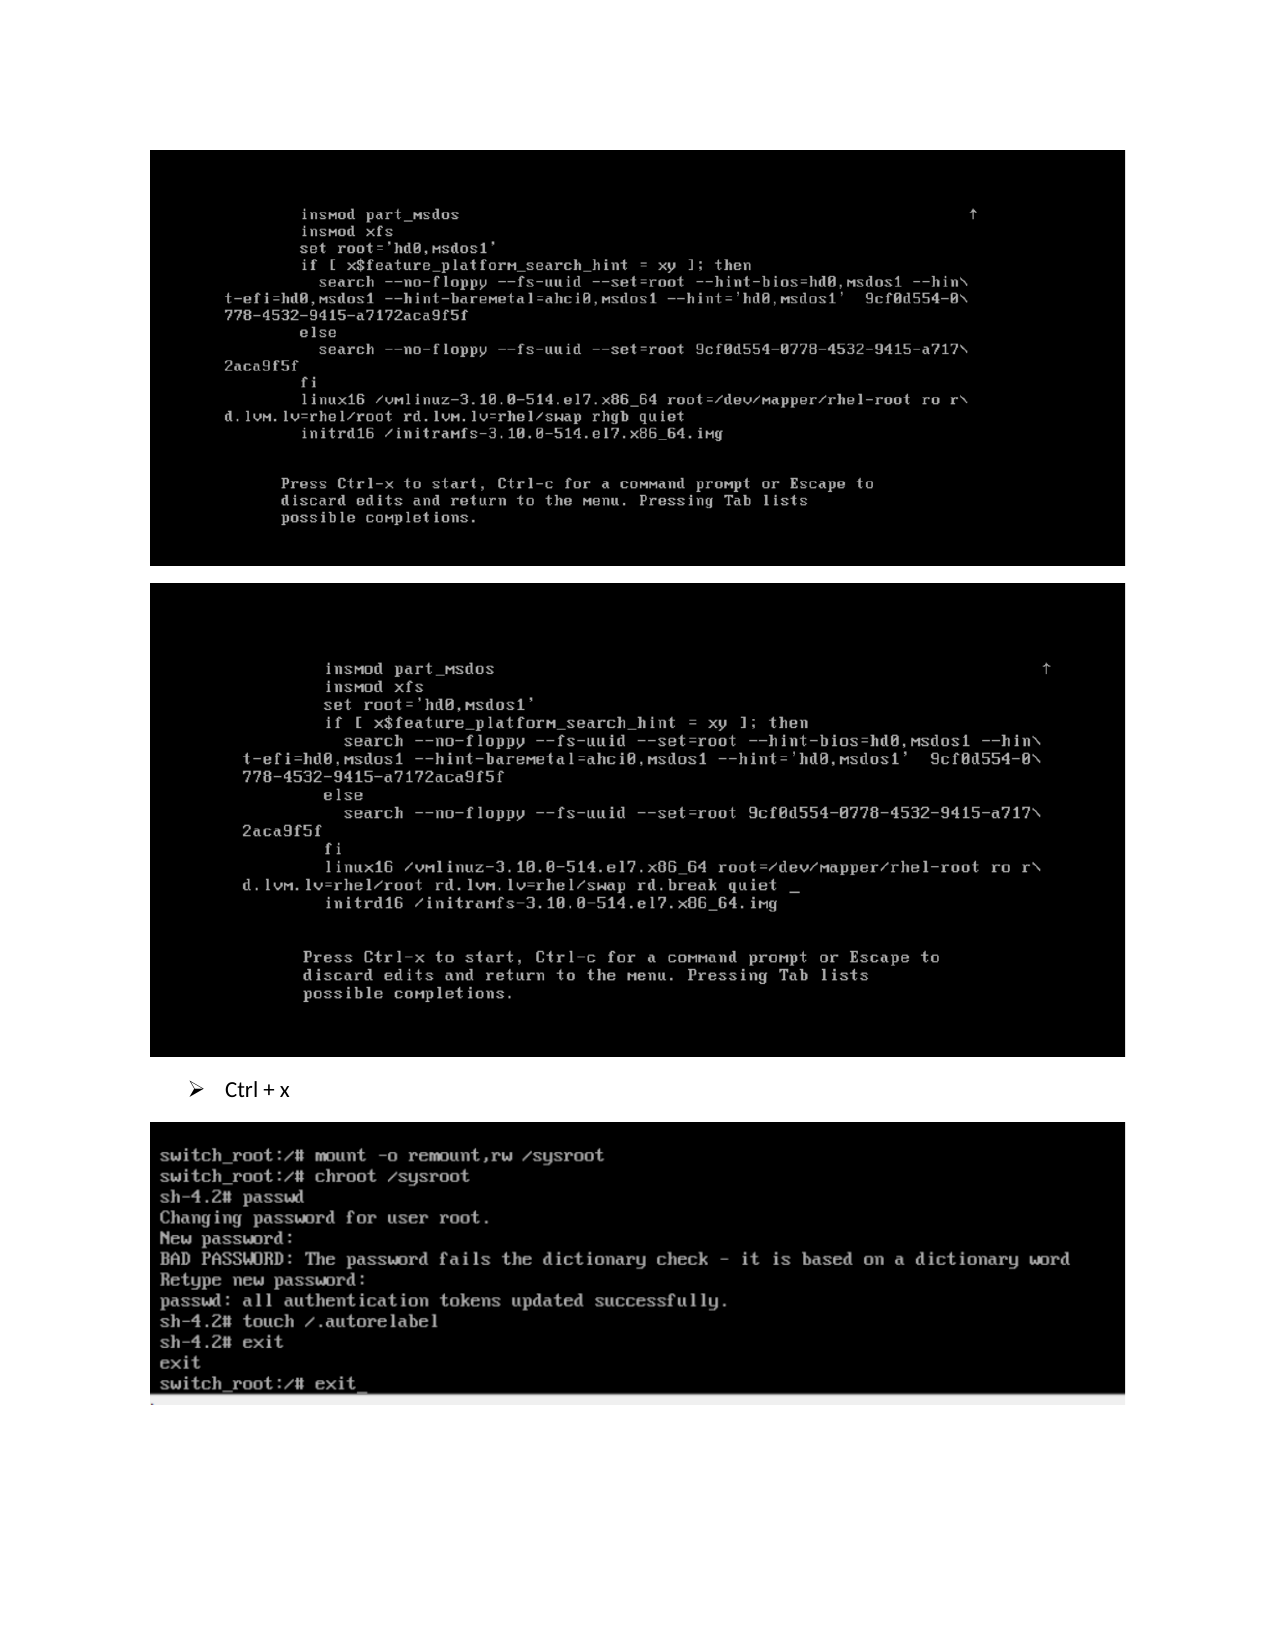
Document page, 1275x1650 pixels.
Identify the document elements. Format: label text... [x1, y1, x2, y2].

picture [150, 583, 1125, 1057]
picture [150, 150, 1125, 566]
list Ctrl + x [187, 1075, 1125, 1103]
picture [150, 1122, 1125, 1405]
